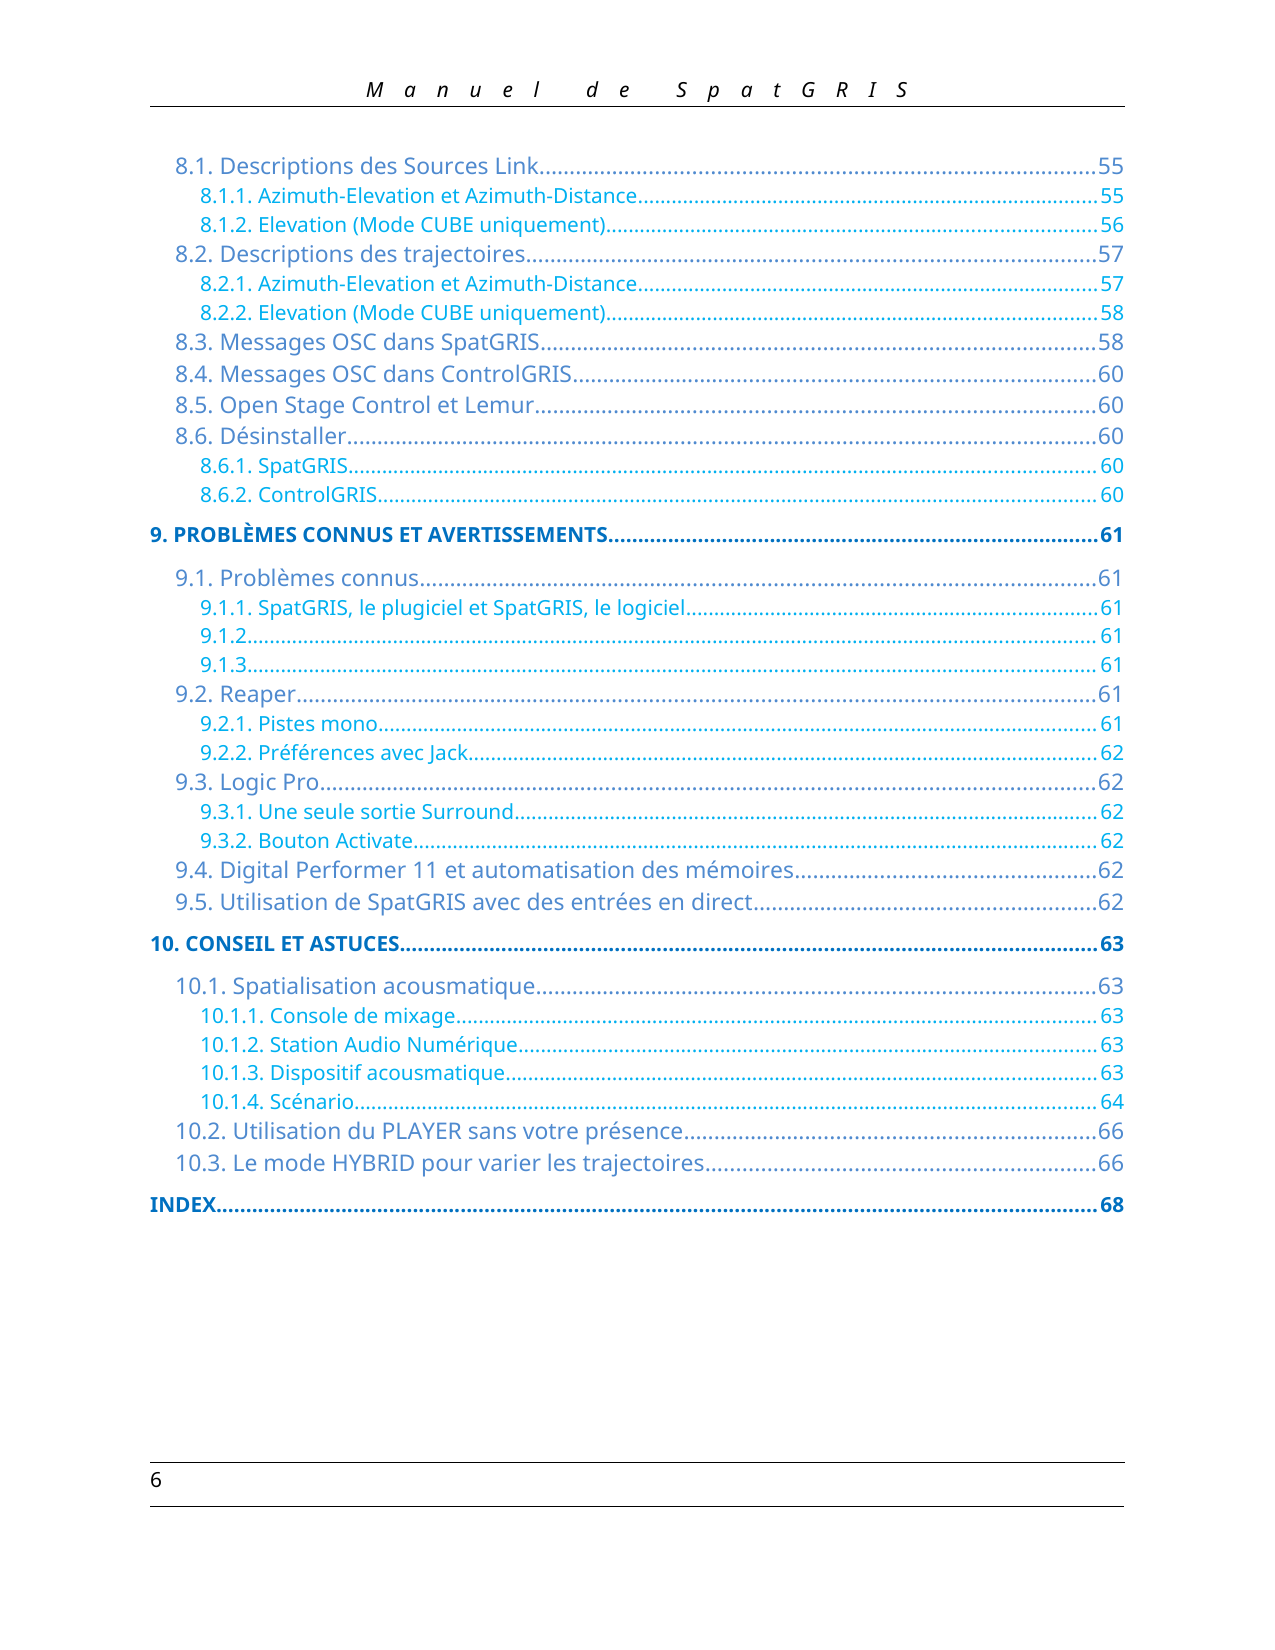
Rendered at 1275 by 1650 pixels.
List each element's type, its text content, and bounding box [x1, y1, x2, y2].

text 8.4. Messages OSC dans ControlGRIS 60 [175, 357, 1125, 389]
text 8.2. Descriptions des trajectoires 57 [175, 238, 1125, 269]
text 10.1.4. Scénario 64 [200, 1087, 1125, 1115]
text 8.6.2. ControlGRIS 60 [200, 480, 1125, 508]
text 8.5. Open Stage Control et Lemur 60 [175, 389, 1125, 420]
text 8.6.1. SpatGRIS 60 [200, 451, 1125, 480]
text 10.1. Spatialisation acousmatique 63 [175, 970, 1125, 1002]
text 9.3.1. Une seule sortie Surround 62 [200, 797, 1125, 826]
text 8.1.1. Azimuth-Elevation et Azimuth-Distance 55 [200, 181, 1125, 210]
text 8.1.2. Elevation (Mode CUBE uniquement) 56 [200, 210, 1125, 238]
text 10. Conseil et astuces 63 [150, 929, 1125, 958]
text 9.2. Reaper 61 [175, 678, 1125, 709]
text 8.1. Descriptions des Sources Link 55 [175, 150, 1125, 181]
text 9.1.3. 61 [200, 650, 1125, 678]
text 9.5. Utilisation de SpatGRIS avec des entrées en direct 62 [175, 886, 1125, 917]
text 9.2.2. Préférences avec Jack 62 [200, 738, 1125, 766]
text 10.2. Utilisation du PLAYER sans votre présence 66 [175, 1115, 1125, 1147]
text 10.3. Le mode HYBRID pour varier les trajectoires 66 [175, 1147, 1125, 1178]
text 8.3. Messages OSC dans SpatGRIS 58 [175, 326, 1125, 357]
text 9.2.1. Pistes mono 61 [200, 709, 1125, 738]
text 9.1. Problèmes connus 61 [175, 562, 1125, 593]
text 10.1.2. Station Audio Numérique 63 [200, 1030, 1125, 1058]
text 9.1.2. 61 [200, 621, 1125, 650]
text 10.1.3. Dispositif acousmatique 63 [200, 1058, 1125, 1087]
text 9.3.2. Bouton Activate 62 [200, 826, 1125, 854]
text 8.6. Désinstaller 60 [175, 420, 1125, 451]
text 9.3. Logic Pro 62 [175, 766, 1125, 797]
text 9. Problèmes connus et avertissements 61 [150, 521, 1125, 549]
text 9.4. Digital Performer 11 et automatisation des mémoires 62 [175, 854, 1125, 886]
text 10.1.1. Console de mixage 63 [200, 1002, 1125, 1030]
text 8.2.1. Azimuth-Elevation et Azimuth-Distance 57 [200, 269, 1125, 298]
text 8.2.2. Elevation (Mode CUBE uniquement) 58 [200, 298, 1125, 326]
text Index 68 [150, 1190, 1125, 1219]
text 9.1.1. SpatGRIS, le plugiciel et SpatGRIS, le logiciel 61 [200, 593, 1125, 621]
